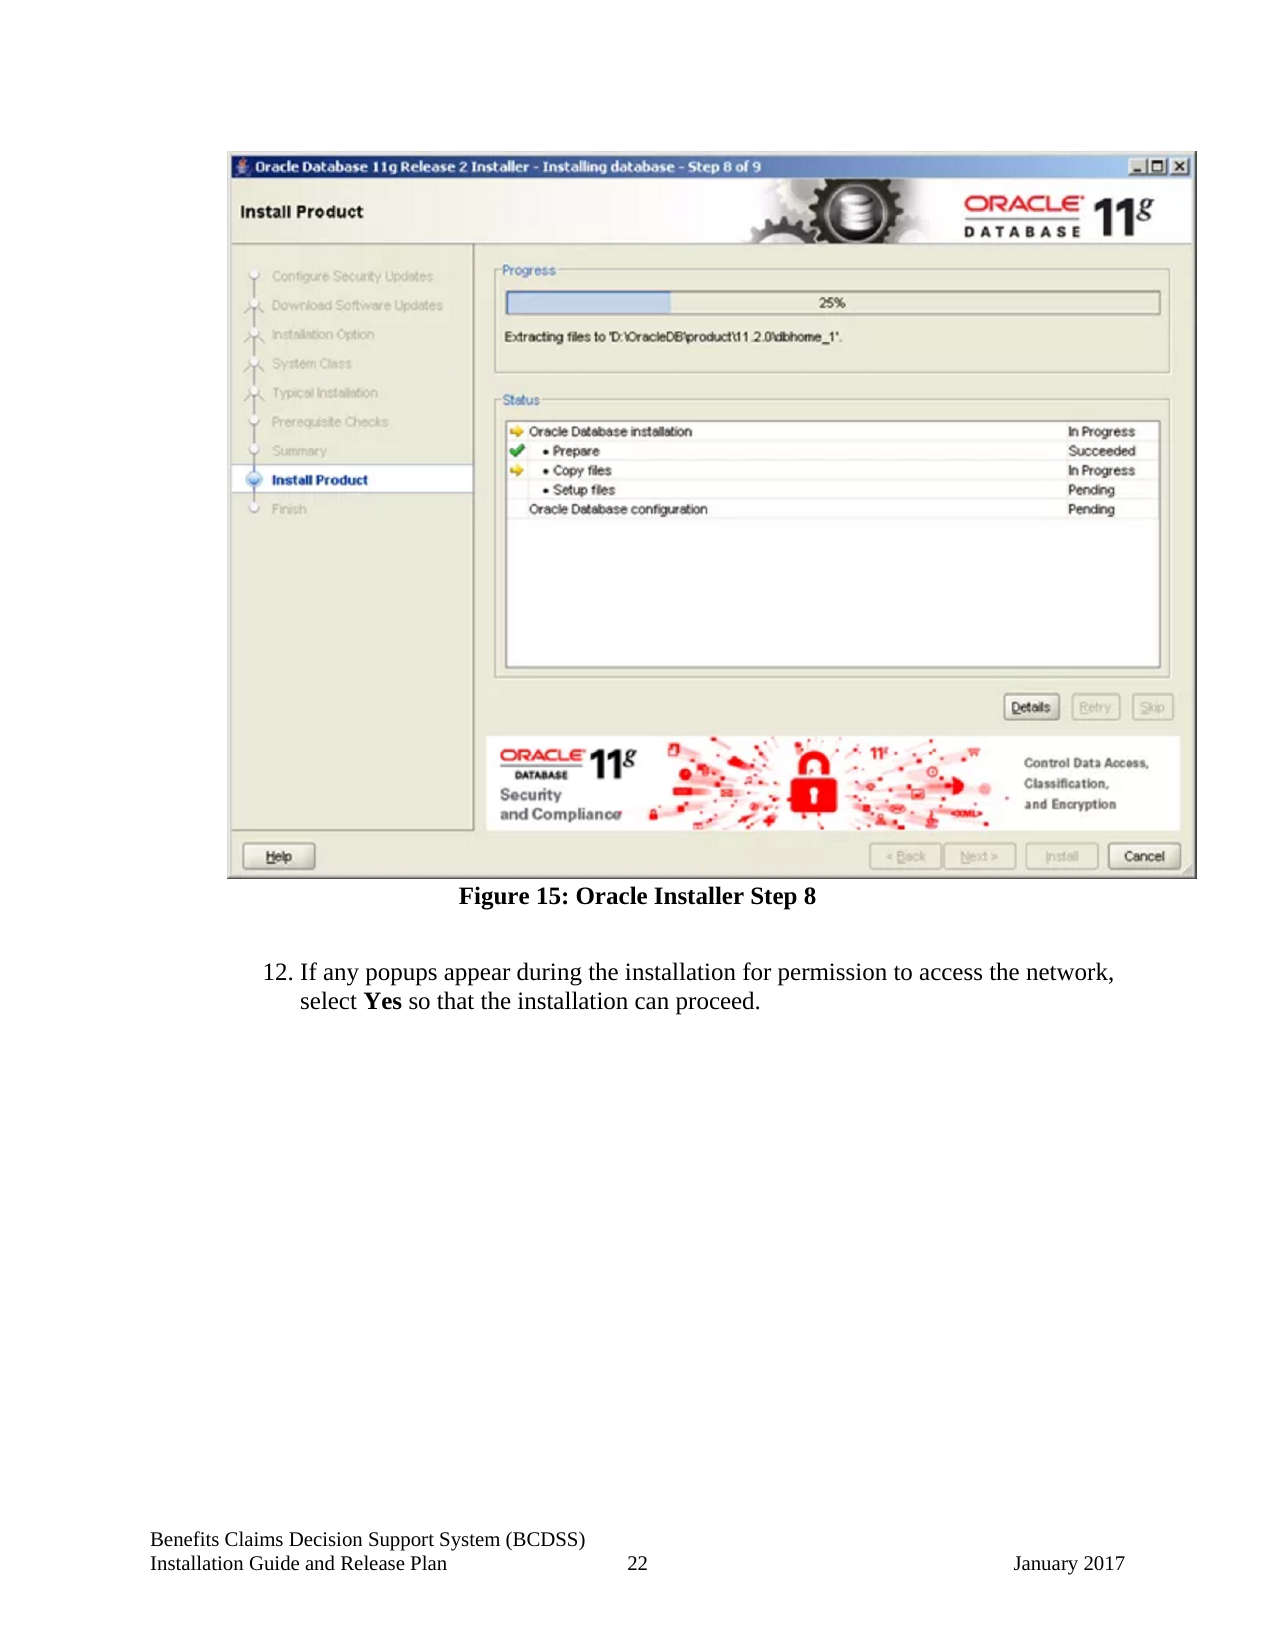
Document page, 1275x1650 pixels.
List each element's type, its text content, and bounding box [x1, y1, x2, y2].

list If any popups appear during the installation for permission to access the network, select Yes so that the installation can proceed. [262, 957, 1125, 1015]
picture [225, 150, 1200, 882]
text Figure 15: Oracle Installer Step 8 [150, 881, 1125, 910]
